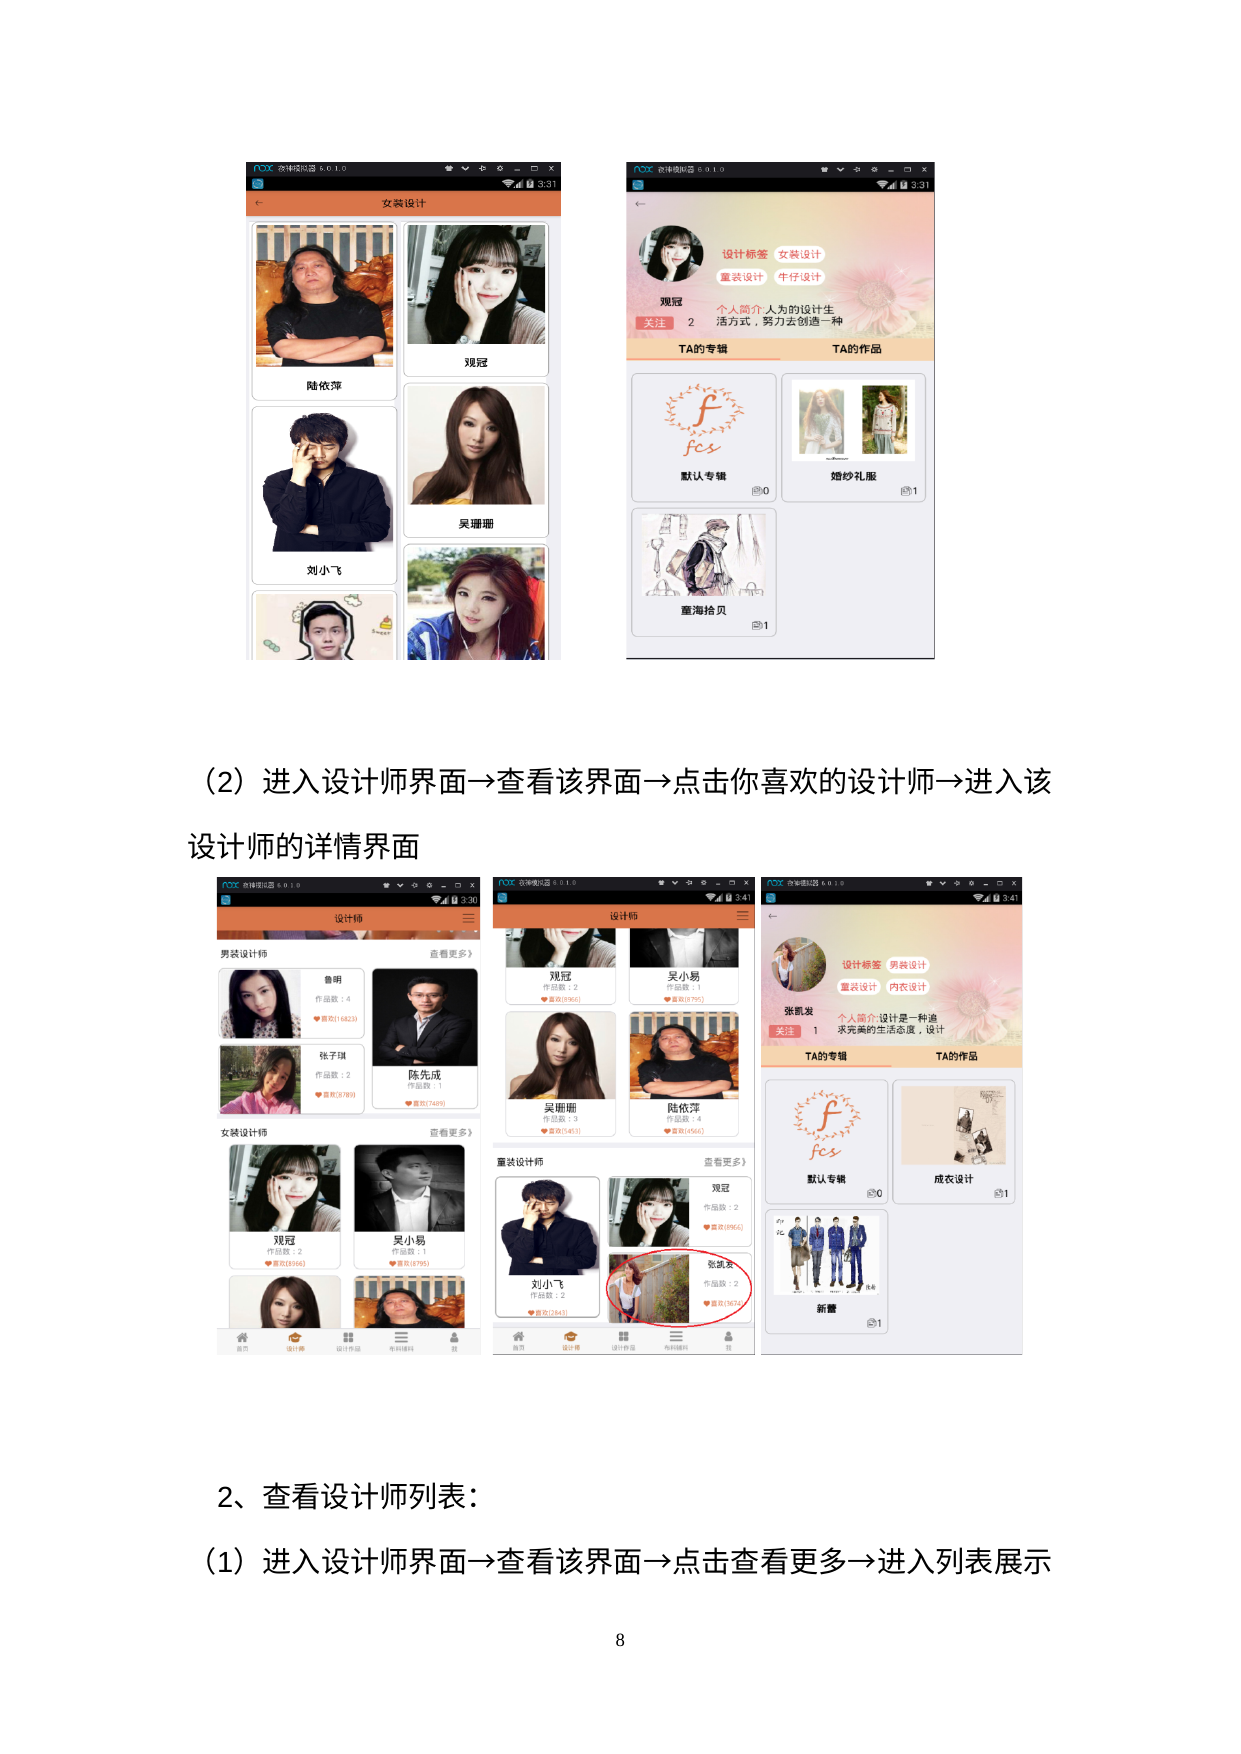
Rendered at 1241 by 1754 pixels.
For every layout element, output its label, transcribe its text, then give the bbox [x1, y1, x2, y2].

picture [216, 877, 481, 1355]
text 2、查看设计师列表： [202, 1462, 1053, 1527]
picture [761, 877, 1023, 1355]
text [187, 1527, 1053, 1592]
picture [246, 162, 561, 660]
picture [492, 877, 755, 1355]
picture [626, 162, 935, 660]
text （2）进入设计师界面→查看该界面→点击你喜欢的设计师→进入该设计师的详情界面 [187, 747, 1053, 877]
